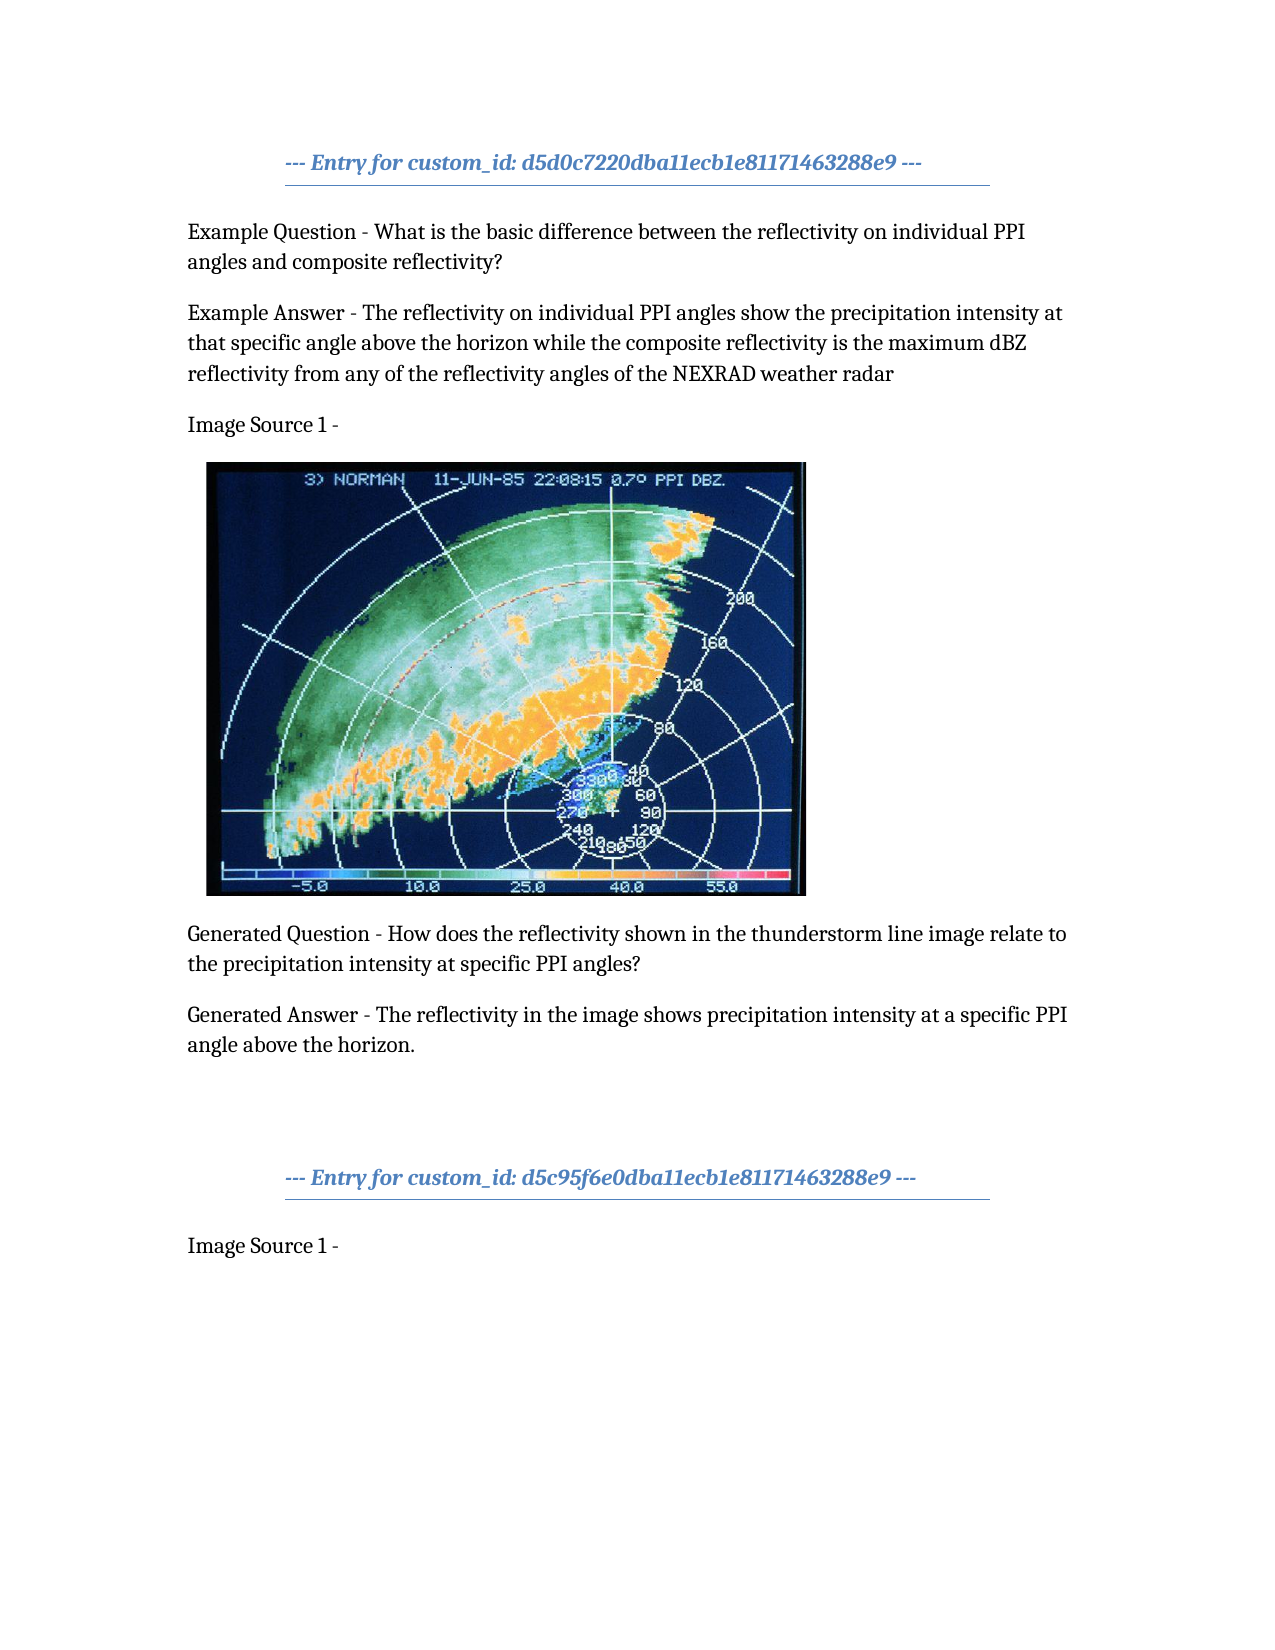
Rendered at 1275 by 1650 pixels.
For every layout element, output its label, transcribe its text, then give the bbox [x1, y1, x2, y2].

text --- Entry for custom_id: d5c95f6e0dba11ecb1e81171463288e9 --- [285, 1164, 990, 1199]
picture [206, 462, 807, 896]
text Example Question - What is the basic difference between the reflectivity on individual PPI angles and composite reflectivity? [187, 219, 1087, 275]
text Image Source 1 - [187, 411, 1087, 438]
text --- Entry for custom_id: d5d0c7220dba11ecb1e81171463288e9 --- [285, 150, 990, 185]
text Generated Question - How does the reflectivity shown in the thunderstorm line image relate to the precipitation intensity at specific PPI angles? [187, 921, 1087, 977]
text Example Answer - The reflectivity on individual PPI angles show the precipitation intensity at that specific angle above the horizon while the composite reflectivity is the maximum dBZ reflectivity from any of the reflectivity angles of the NEXRAD weather radar [187, 300, 1087, 387]
text Generated Answer - The reflectivity in the image shows precipitation intensity at a specific PPI angle above the horizon. [187, 1002, 1087, 1058]
text Image Source 1 - [187, 1233, 1087, 1259]
